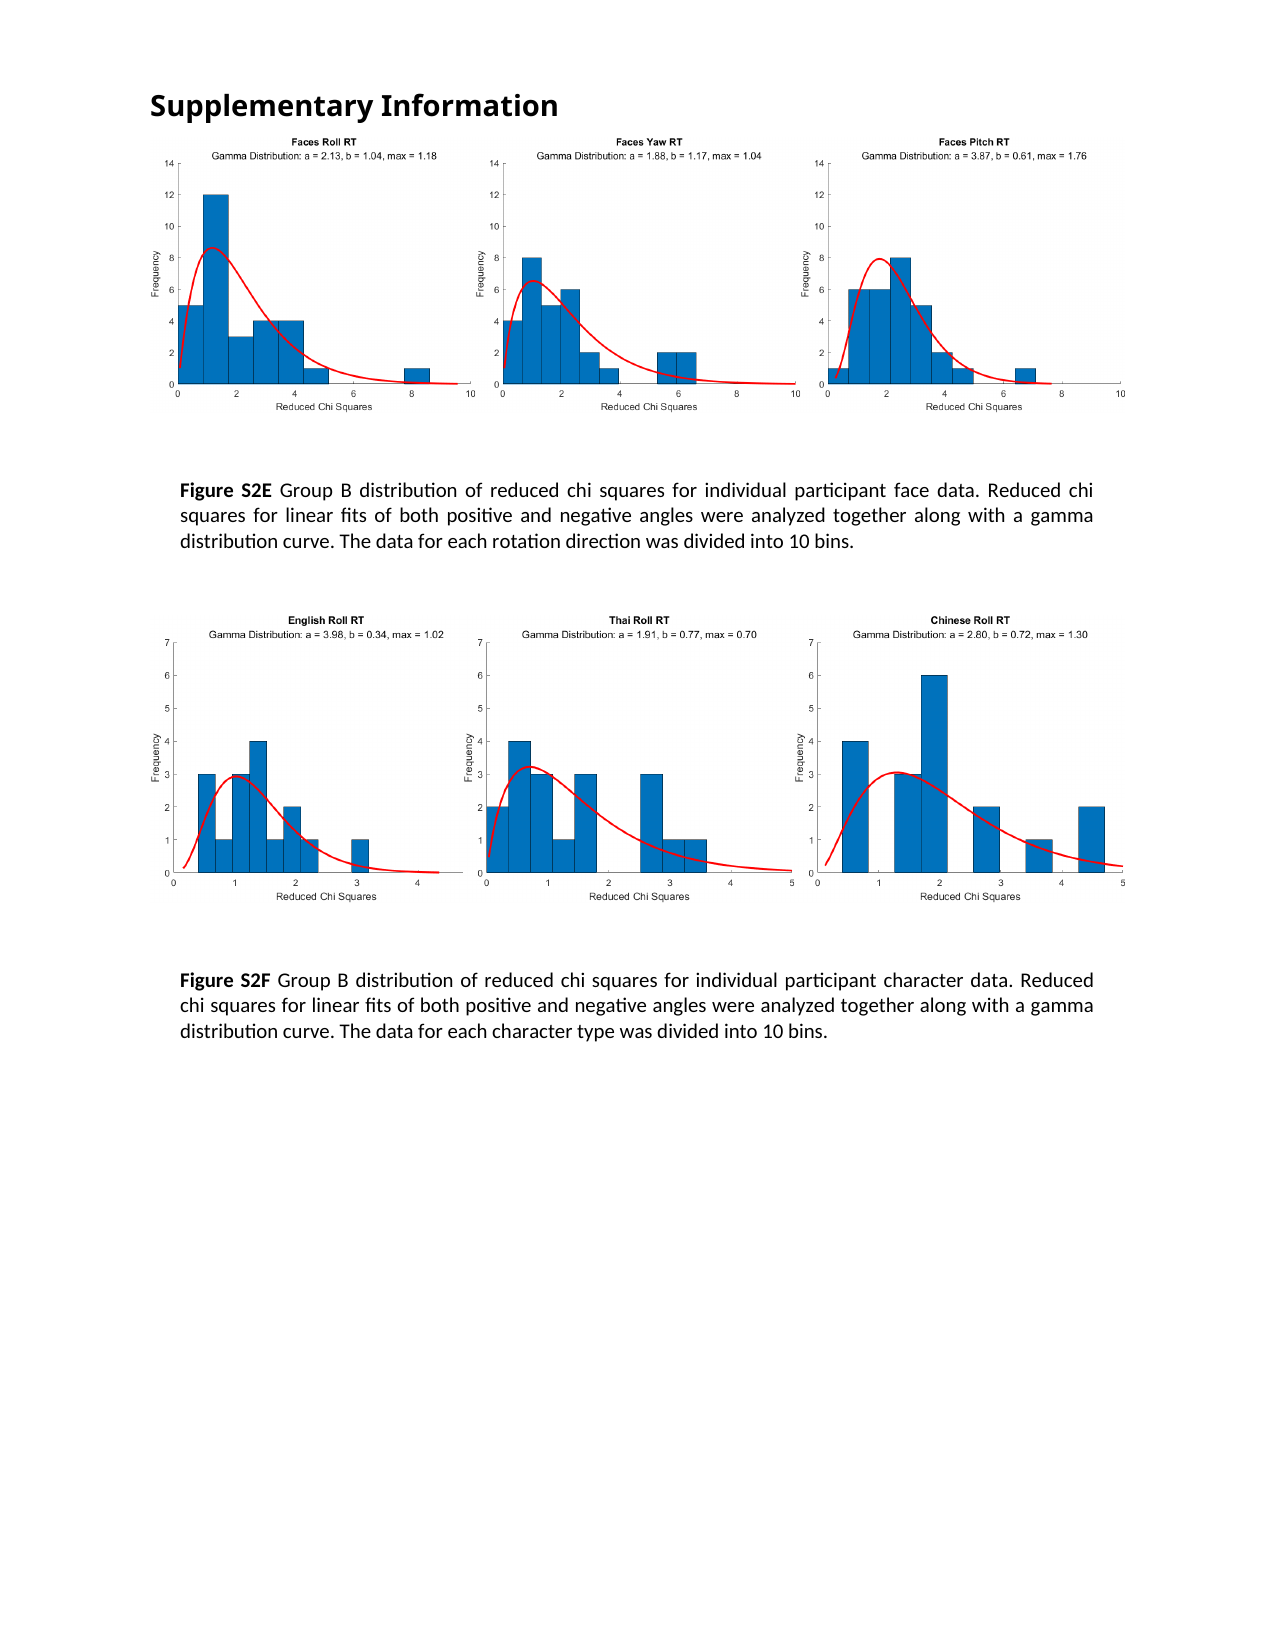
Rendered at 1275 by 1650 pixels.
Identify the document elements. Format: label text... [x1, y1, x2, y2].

text Figure S2F Group B distribution of reduced chi squares for individual participant character data. Reduced chi squares for linear fits of both positive and negative angles were analyzed together along with a gamma distribution curve. The data for each character type was divided into 10 bins. [180, 967, 1095, 1043]
text Figure S2E Group B distribution of reduced chi squares for individual participant face data. Reduced chi squares for linear fits of both positive and negative angles were analyzed together along with a gamma distribution curve. The data for each rotation direction was divided into 10 bins. [180, 477, 1095, 553]
